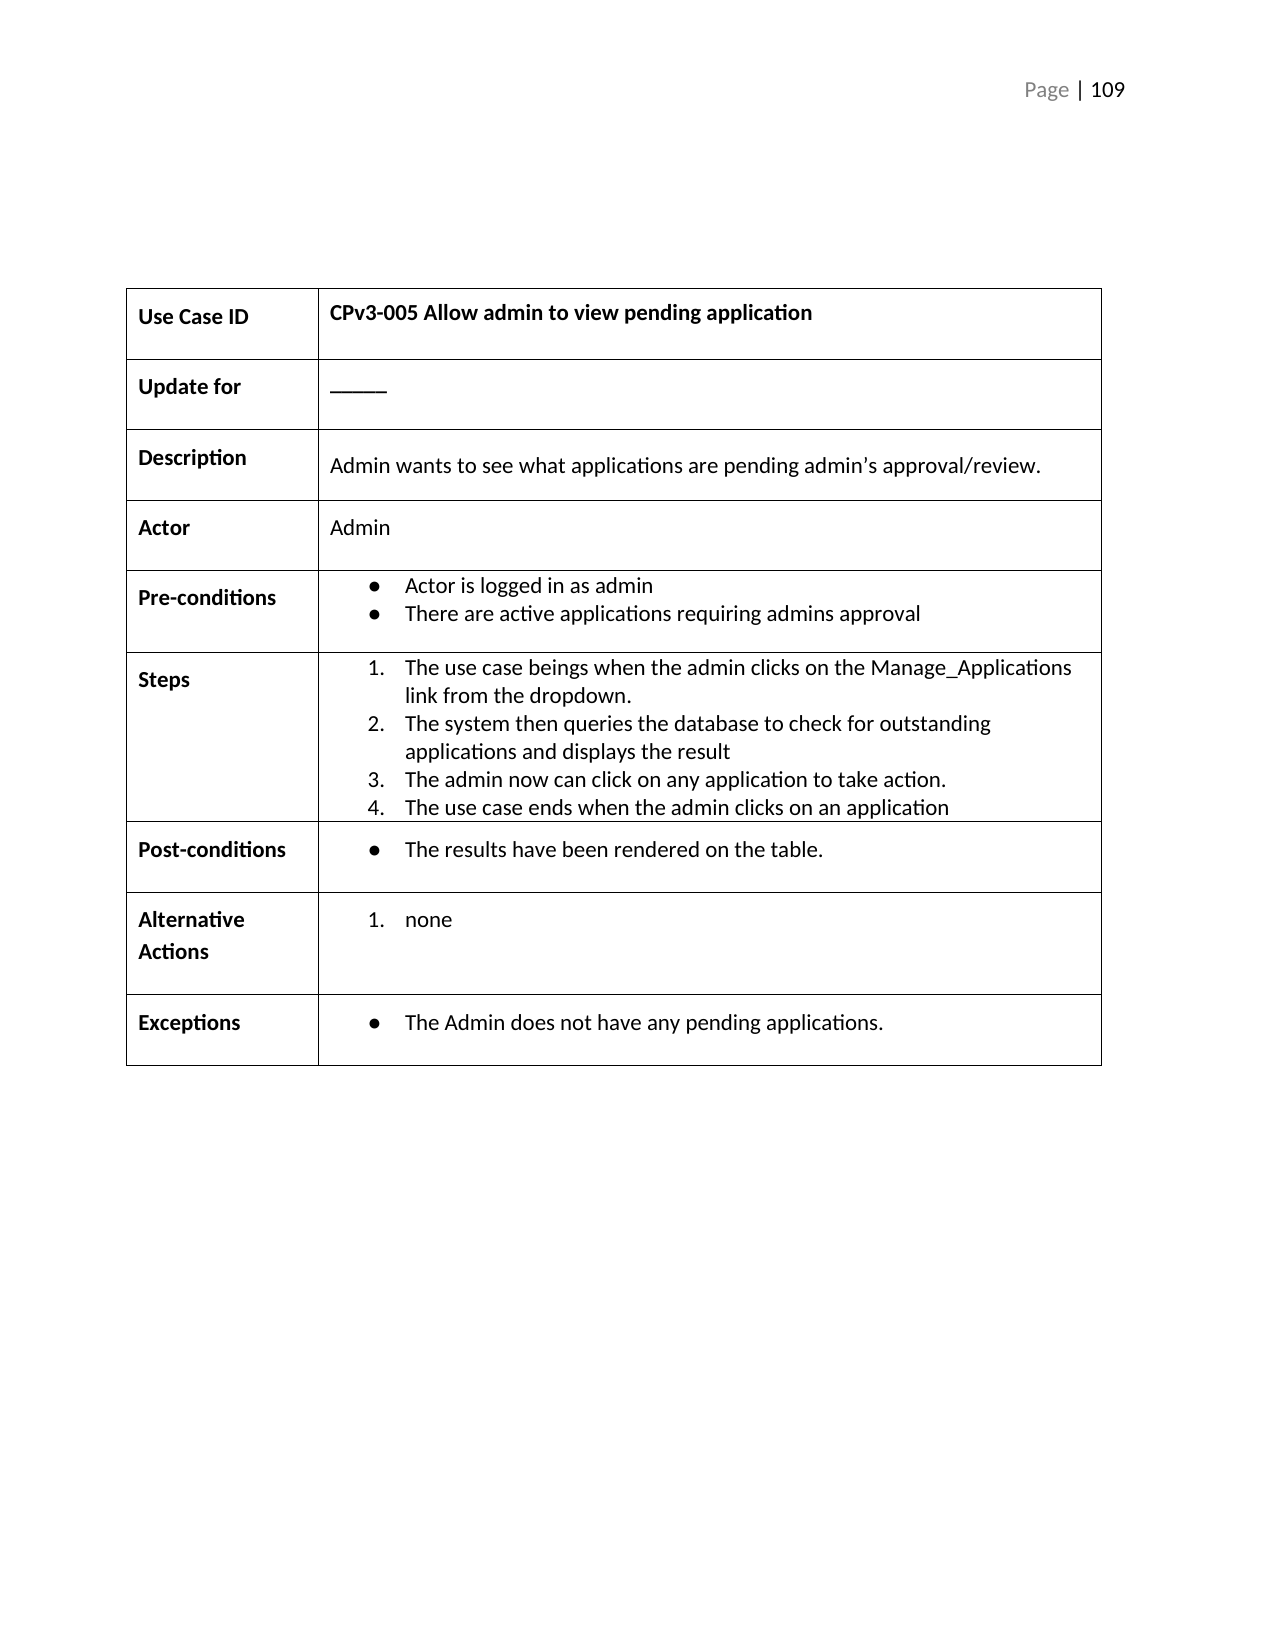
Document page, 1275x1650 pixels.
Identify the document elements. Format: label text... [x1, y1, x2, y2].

table_cell Admin wants to see what applications are pending admin’s approval/review. [319, 430, 1101, 499]
table_cell Alternative Actions [127, 893, 318, 994]
table_cell The results have been rendered on the table. [319, 822, 1101, 892]
table_cell Post-conditions [127, 822, 318, 892]
table_cell _____ [319, 360, 1101, 429]
table_cell Actor is logged in as admin There are active applications requiring admins approval [319, 571, 1101, 652]
table_cell Actor [127, 501, 318, 570]
table_cell The Admin does not have any pending applications. [319, 995, 1101, 1064]
table_cell Steps [127, 653, 318, 821]
table_cell Description [127, 430, 318, 499]
table_cell Update for [127, 360, 318, 429]
table_header CPv3-005 Allow admin to view pending application [319, 289, 1101, 359]
table_cell The use case beings when the admin clicks on the Manage_Applications link from the dropdown. The system then queries the database to check for outstanding applications and displays the result The admin now can click on any application to take action. The use case ends when the admin clicks on an application [319, 653, 1101, 821]
table_cell Pre-conditions [127, 571, 318, 652]
table_cell Exceptions [127, 995, 318, 1064]
table_header Use Case ID [127, 289, 318, 359]
table_cell none [319, 893, 1101, 994]
table_cell Admin [319, 501, 1101, 570]
